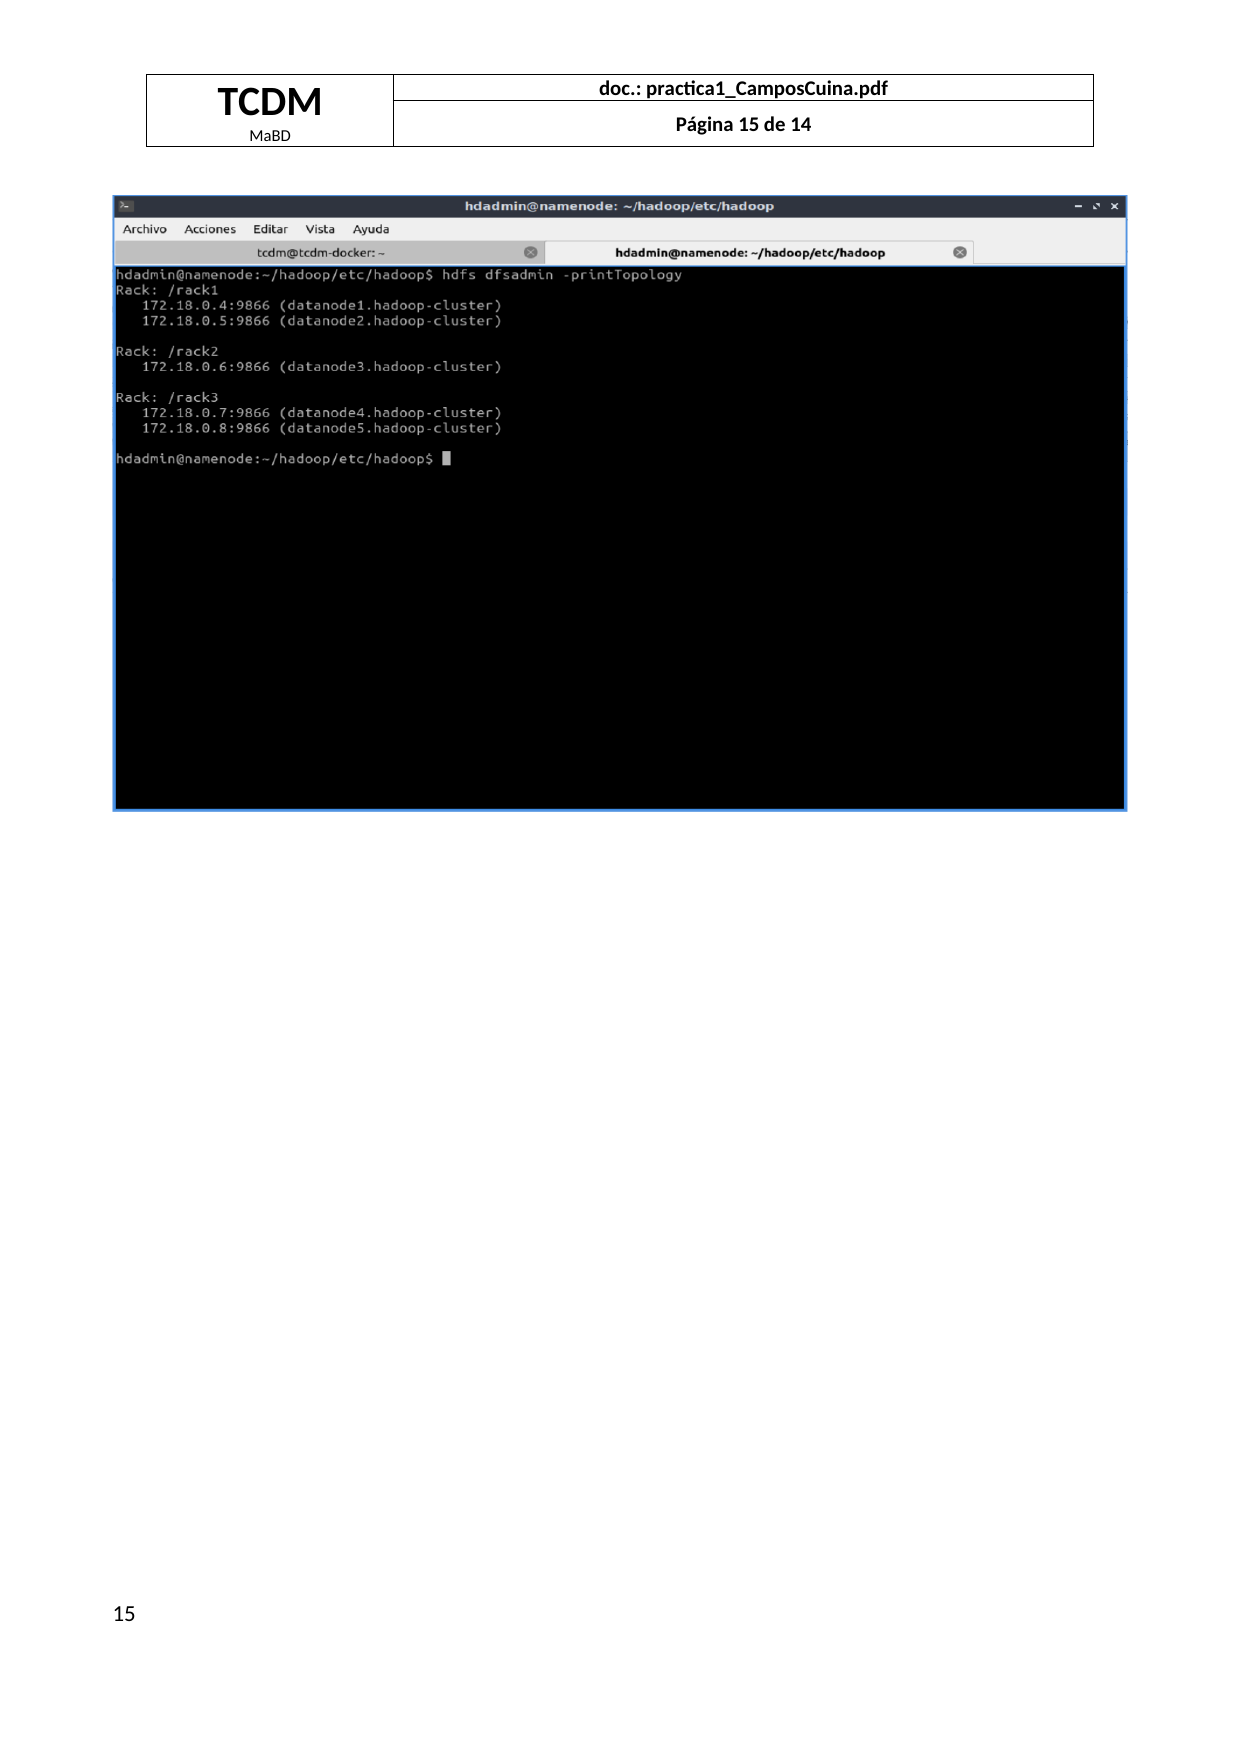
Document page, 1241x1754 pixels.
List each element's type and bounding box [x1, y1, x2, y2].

picture [112, 195, 1128, 813]
